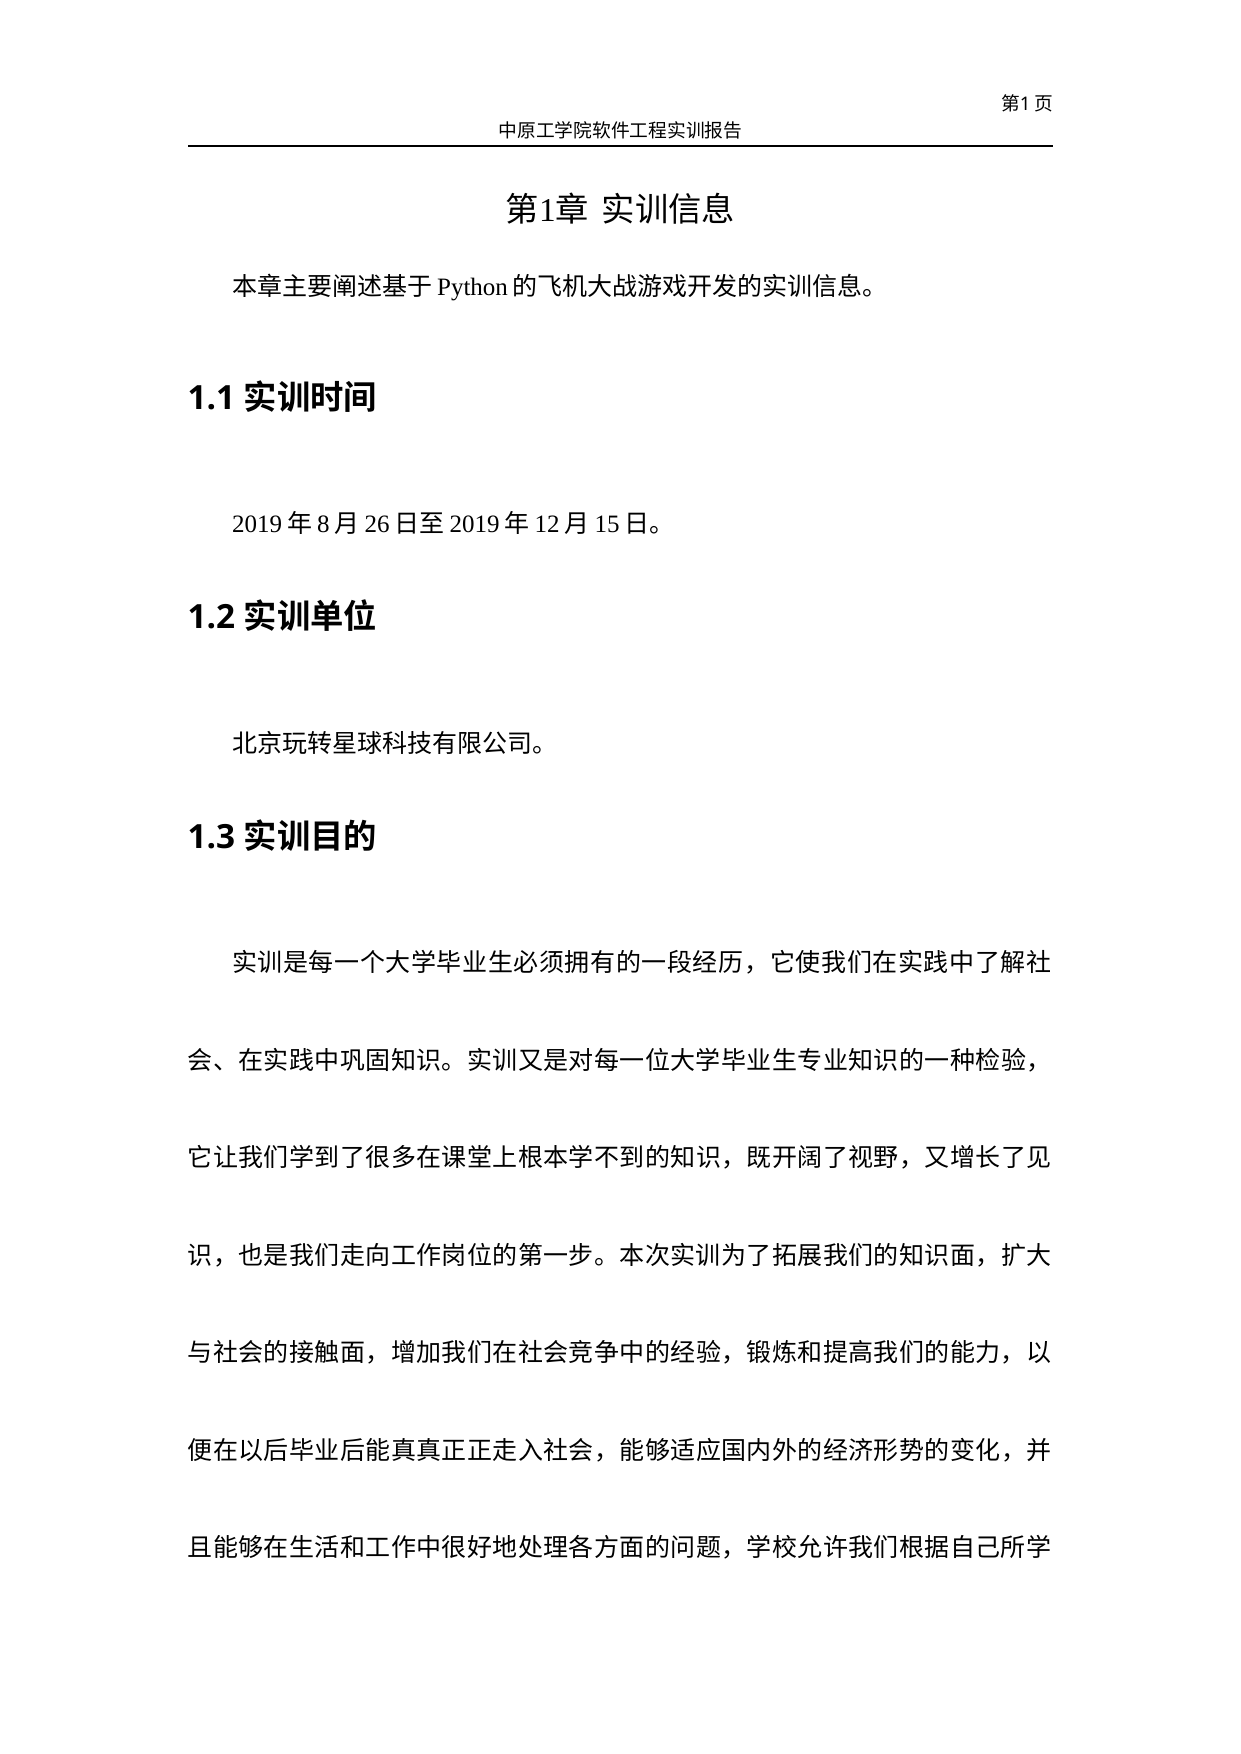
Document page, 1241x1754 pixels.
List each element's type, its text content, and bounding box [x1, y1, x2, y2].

subtitle 实训信息 [187, 174, 1053, 239]
subtitle 1.2 实训单位 [187, 582, 1053, 647]
subtitle 1.3 实训目的 [187, 801, 1053, 866]
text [187, 928, 1053, 1578]
text 北京玩转星球科技有限公司。 [187, 709, 1053, 774]
text 2019年8月26日至2019年12月15日。 [187, 489, 1053, 554]
text 本章主要阐述基于Python的飞机大战游戏开发的实训信息。 [187, 252, 1053, 317]
subtitle 1.1 实训时间 [187, 362, 1053, 427]
